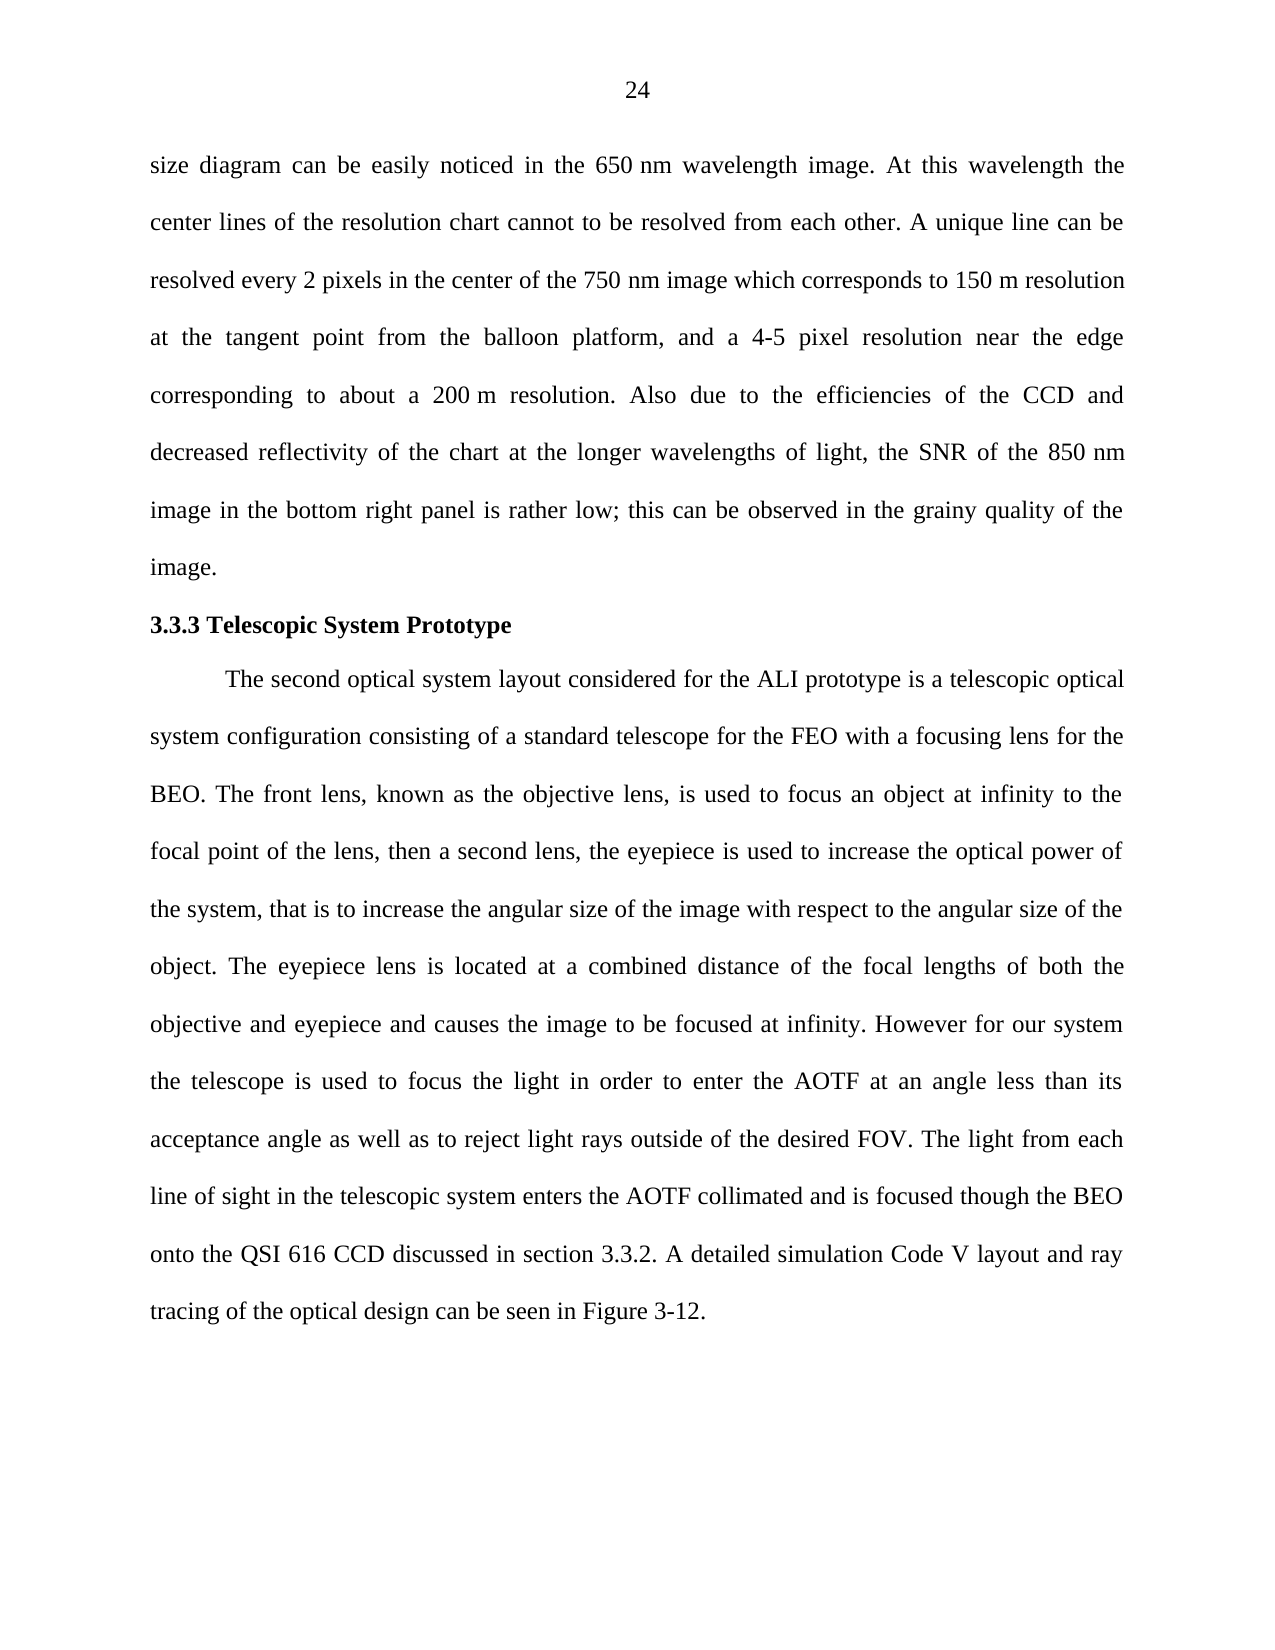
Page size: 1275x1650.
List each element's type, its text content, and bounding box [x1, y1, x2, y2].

subtitle 3.3.3 Telescopic System Prototype [150, 610, 1125, 639]
text The second optical system layout considered for the ALI prototype is a telescopic optical system configuration consisting of a standard telescope for the FEO with a focusing lens for the BEO. The front lens, known as the objective lens, is used to focus an object at infinity to the focal point of the lens, then a second lens, the eyepiece is used to increase the optical power of the system, that is to increase the angular size of the image with respect to the angular size of the object. The eyepiece lens is located at a combined distance of the focal lengths of both the objective and eyepiece and causes the image to be focused at infinity. However for our system the telescope is used to focus the light in order to enter the AOTF at an angle less than its acceptance angle as well as to reject light rays outside of the desired FOV. The light from each line of sight in the telescopic system enters the AOTF collimated and is focused though the BEO onto the QSI 616 CCD discussed in section 3.3.2. A detailed simulation Code V layout and ray tracing of the optical design can be seen in Figure 3-12. [150, 664, 1125, 1325]
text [150, 150, 1125, 581]
